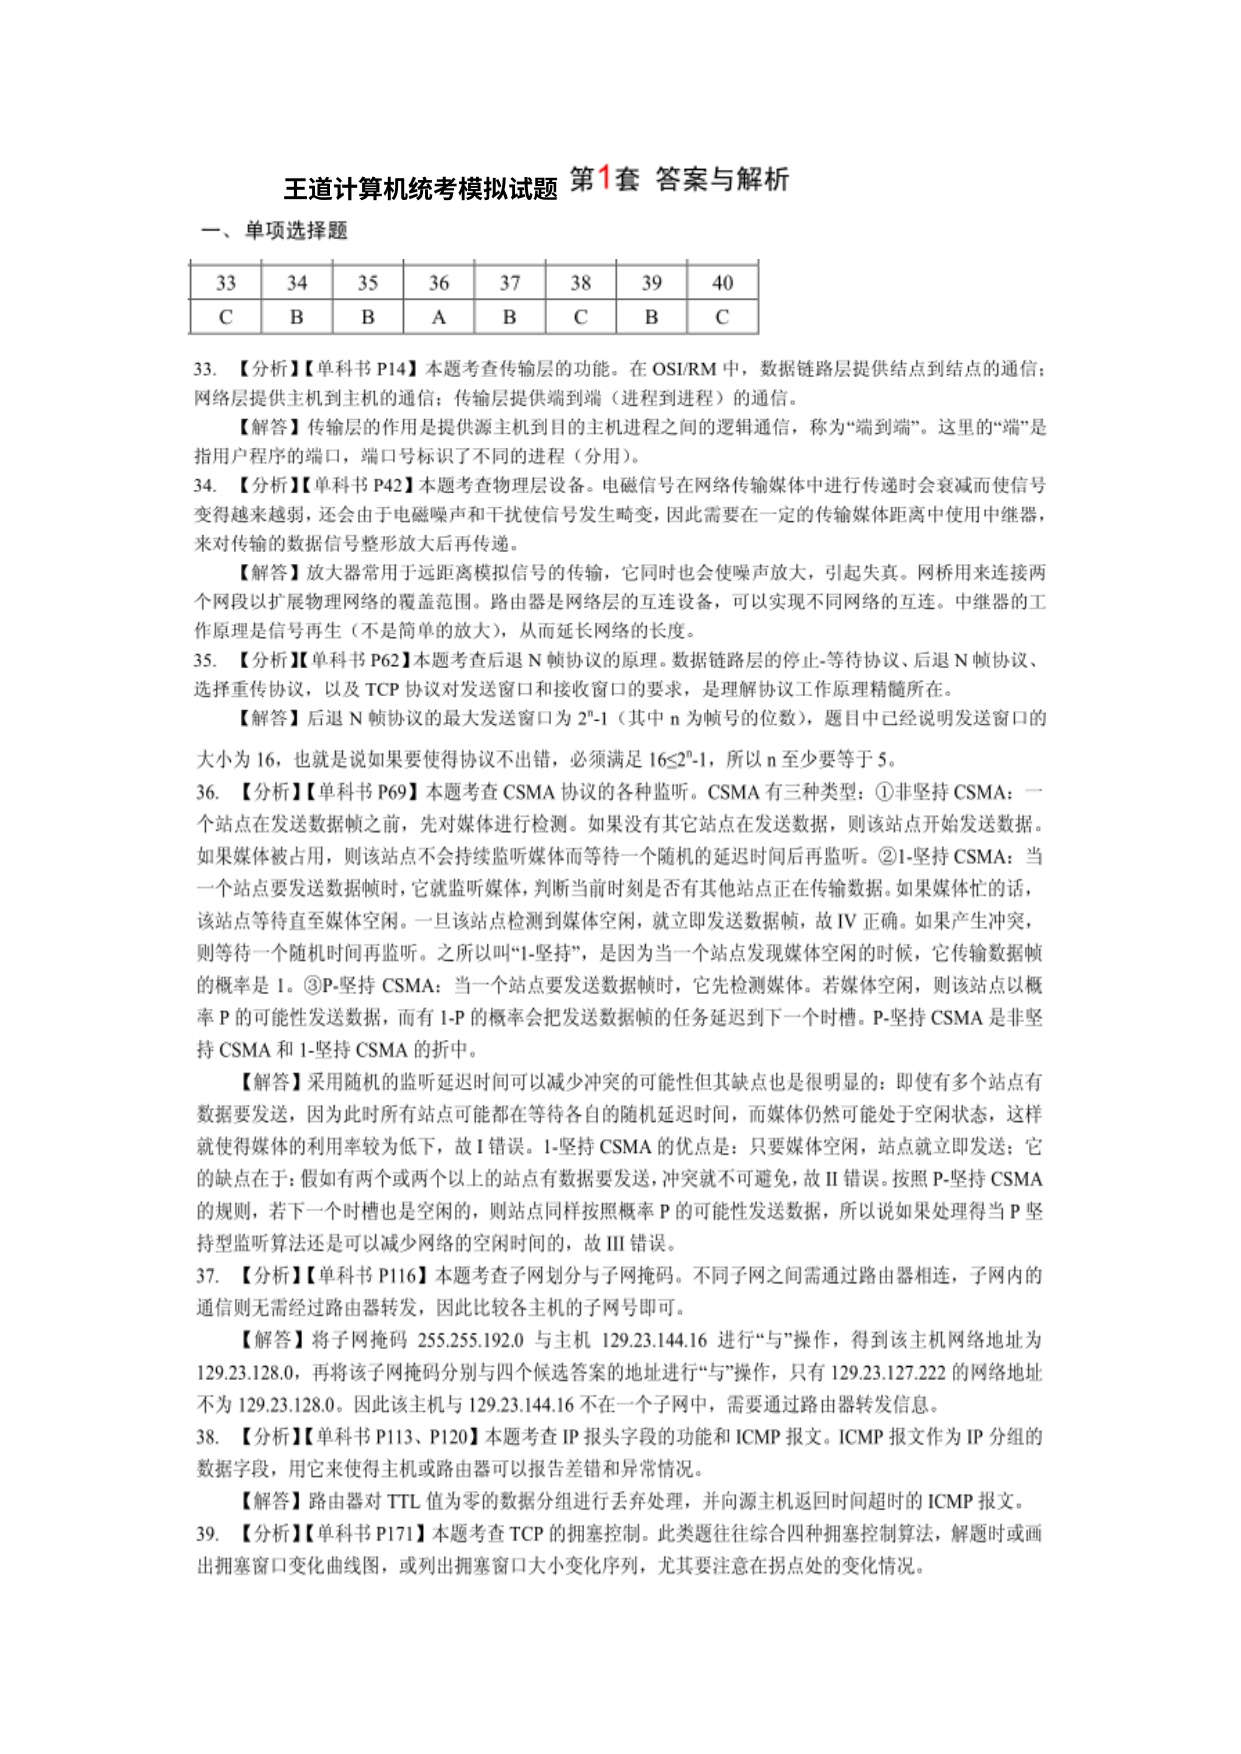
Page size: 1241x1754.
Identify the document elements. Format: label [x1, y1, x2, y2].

picture [187, 357, 1053, 738]
picture [187, 747, 1053, 1583]
picture [187, 259, 766, 340]
picture [187, 162, 1049, 247]
